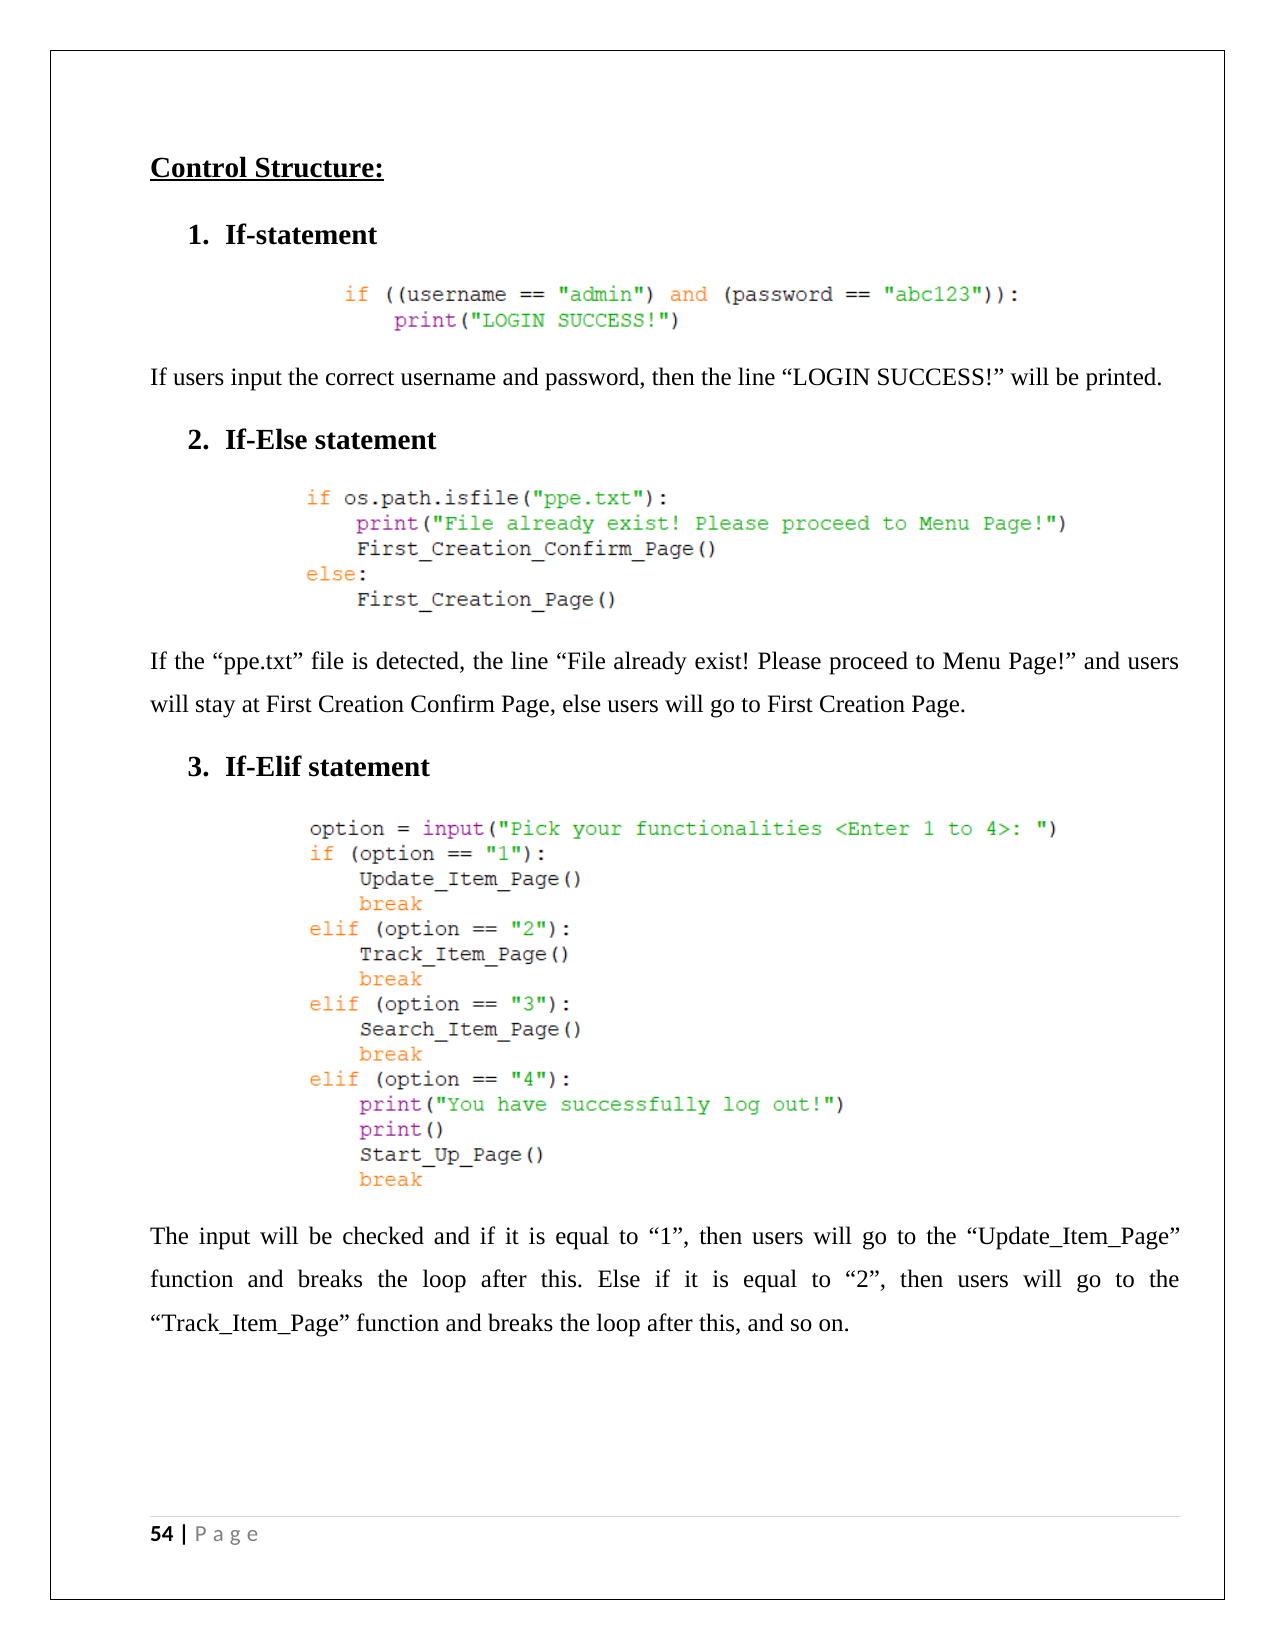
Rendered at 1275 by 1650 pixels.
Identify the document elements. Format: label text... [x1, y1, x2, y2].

text Control Structure: [150, 150, 1181, 183]
picture [342, 283, 1027, 332]
text The input will be checked and if it is equal to “1”, then users will go to the “Update_Item_Page” function and breaks the loop after this. Else if it is equal to “2”, then users will go to the “Track_Item_Page” function and breaks the loop after this, and so on. [150, 1221, 1181, 1336]
text If users input the correct username and password, then the line “LOGIN SUCCESS!” will be printed. [150, 362, 1181, 391]
list If-statement [187, 217, 1181, 251]
picture [306, 815, 1063, 1191]
list If-Else statement [187, 422, 1181, 455]
list If-Elif statement [187, 749, 1181, 782]
text If the “ppe.txt” file is detected, the line “File already exist! Please proceed to Menu Page!” and users will stay at First Creation Confirm Page, else users will go to First Creation Page. [150, 646, 1181, 718]
picture [299, 488, 1070, 616]
